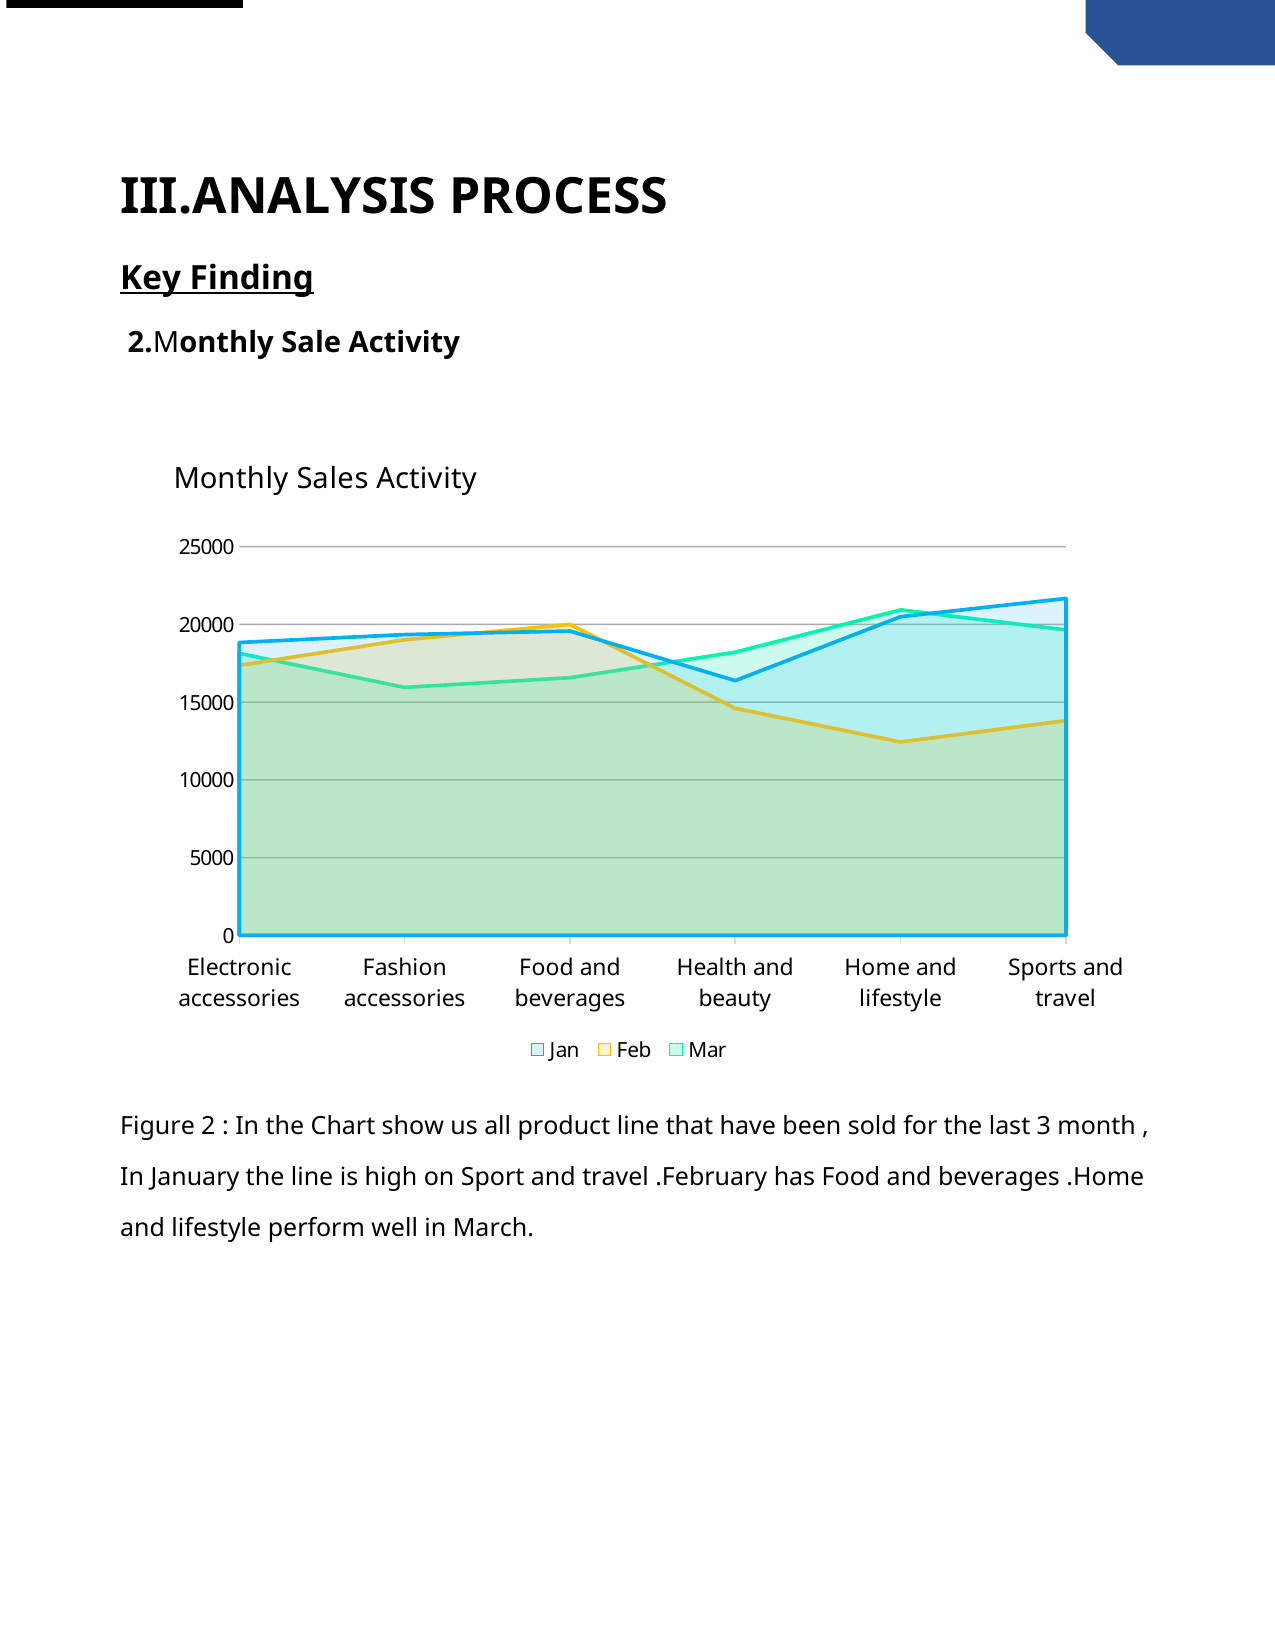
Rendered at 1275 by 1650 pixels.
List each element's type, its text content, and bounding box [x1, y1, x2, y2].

subtitle Key Finding [120, 253, 1155, 299]
text Figure 2 : In the Chart show us all product line that have been sold for the last 3 month , In January the line is high on Sport and travel .February has Food and beverages .Home and lifestyle perform well in March. [120, 1108, 1155, 1244]
subtitle III.Analysis process [120, 160, 1155, 228]
text 2.Monthly Sale Activity [120, 322, 1155, 361]
